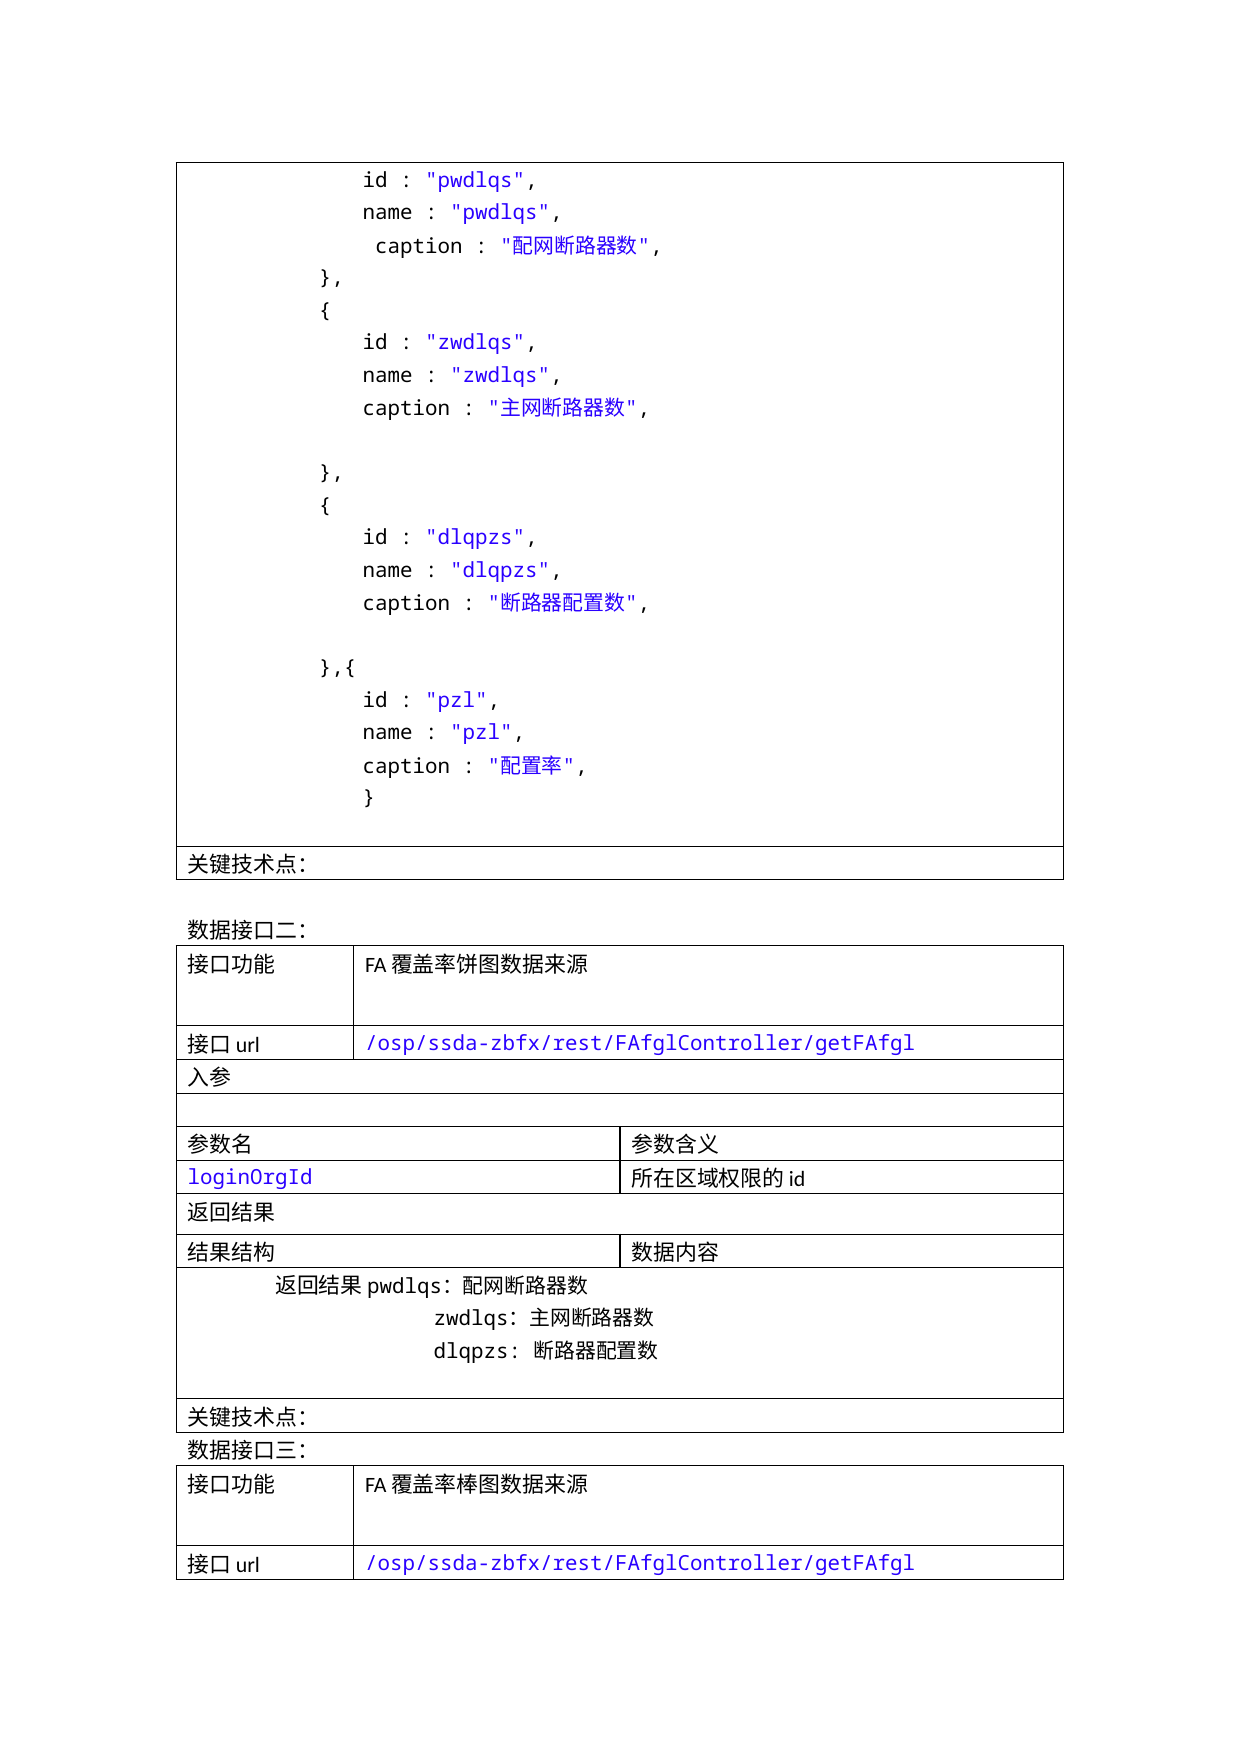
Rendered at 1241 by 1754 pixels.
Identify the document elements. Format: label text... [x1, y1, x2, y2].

table_cell 结果结构 [177, 1235, 619, 1267]
table_header 接口功能 [177, 946, 353, 1025]
text 数据接口二： [187, 913, 1053, 945]
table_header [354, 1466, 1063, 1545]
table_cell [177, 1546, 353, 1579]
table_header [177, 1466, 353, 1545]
table_header FA覆盖率饼图数据来源 [354, 946, 1063, 1025]
table_cell 数据内容 [621, 1235, 1063, 1267]
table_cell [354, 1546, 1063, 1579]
text 数据接口三： [187, 1433, 1053, 1465]
table_cell 入参 [177, 1060, 1063, 1092]
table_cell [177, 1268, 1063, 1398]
table_cell 返回结果 [177, 1194, 1063, 1233]
table_cell 参数名 [177, 1127, 619, 1159]
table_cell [177, 163, 1063, 846]
table_cell 关键技术点： [177, 847, 1063, 879]
table_cell [177, 1094, 1063, 1126]
table_cell 接口url [177, 1026, 353, 1059]
table_cell 参数含义 [621, 1127, 1063, 1159]
table_cell 所在区域权限的id [621, 1161, 1063, 1193]
table_cell /osp/ssda-zbfx/rest/FAfglController/getFAfgl [354, 1026, 1063, 1059]
table_cell loginOrgId [177, 1161, 619, 1193]
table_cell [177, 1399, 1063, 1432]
